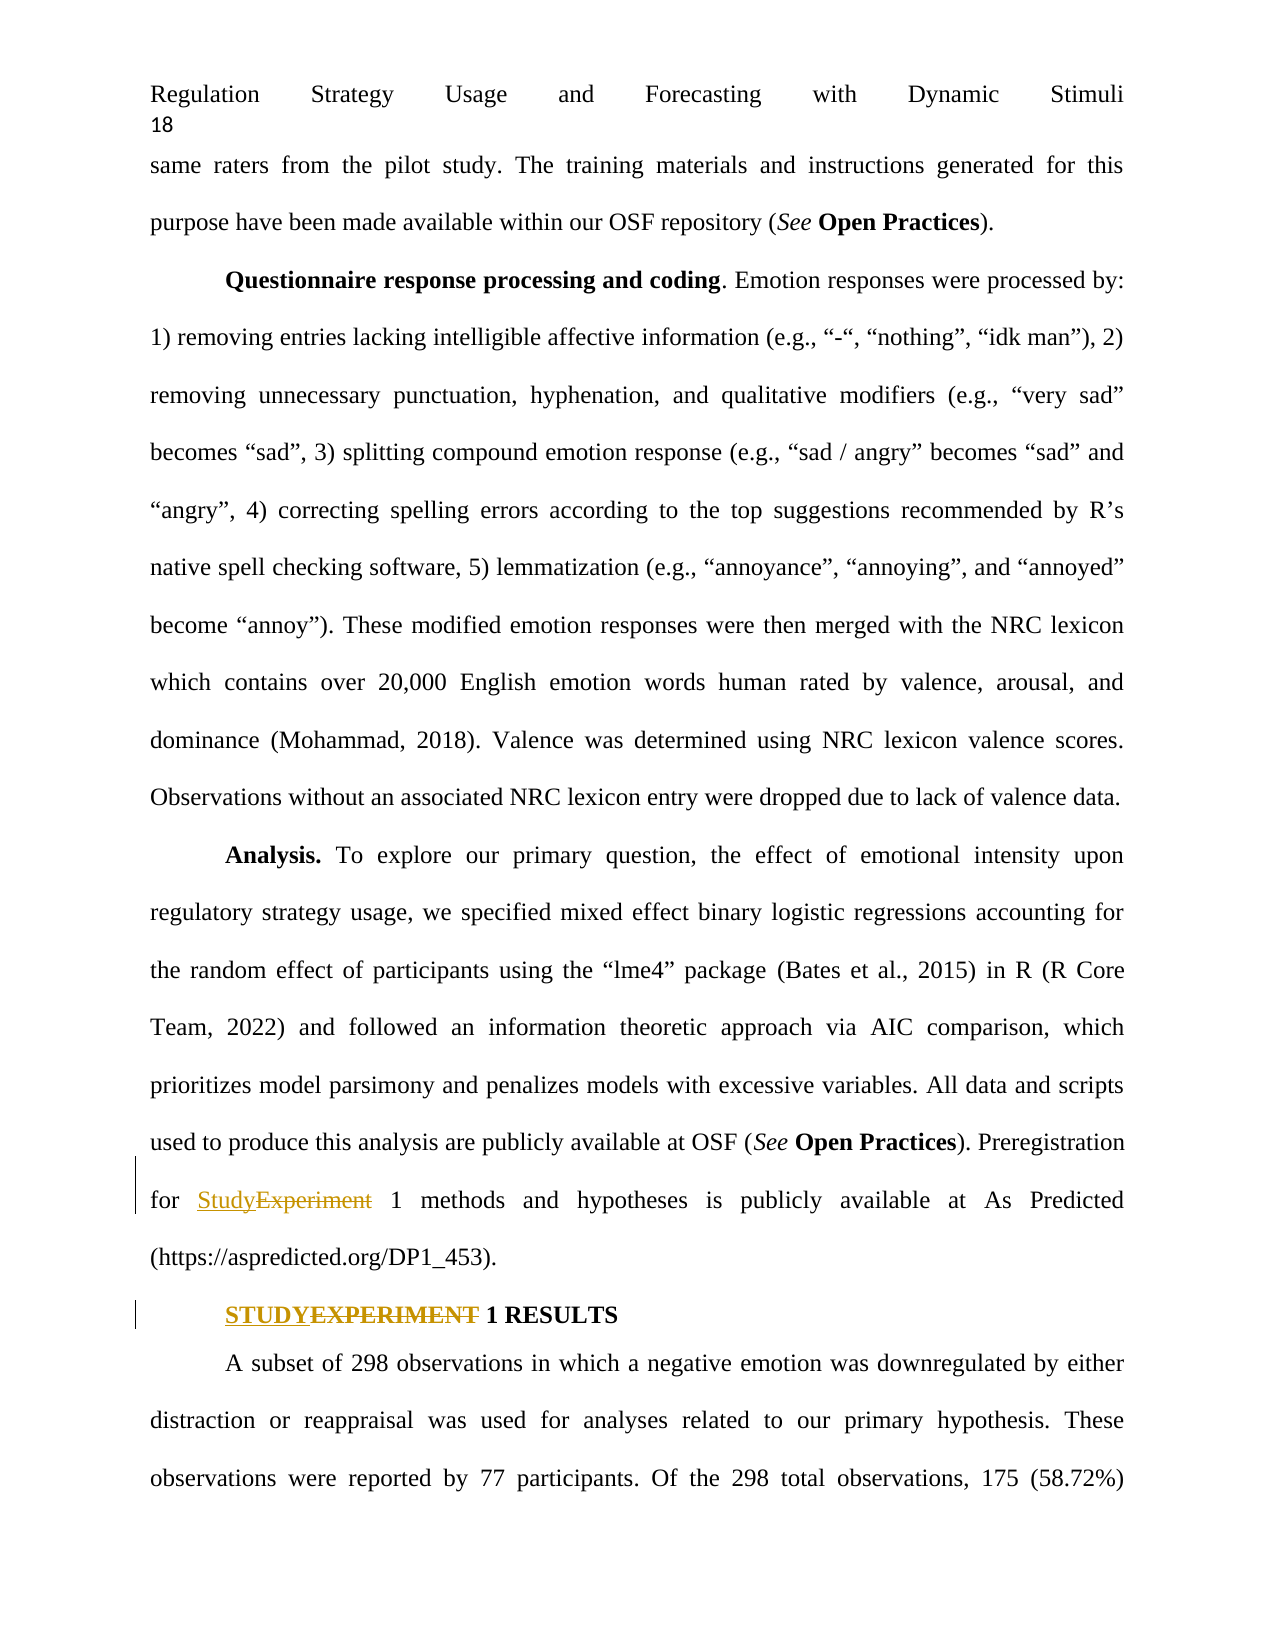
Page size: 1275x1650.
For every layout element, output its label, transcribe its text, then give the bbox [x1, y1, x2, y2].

text Questionnaire response processing and coding. Emotion responses were processed by: 1) removing entries lacking intelligible affective information (e.g., “-“, “nothing”, “idk man”), 2) removing unnecessary punctuation, hyphenation, and qualitative modifiers (e.g., “very sad” becomes “sad”, 3) splitting compound emotion response (e.g., “sad / angry” becomes “sad” and “angry”, 4) correcting spelling errors according to the top suggestions recommended by R’s native spell checking software, 5) lemmatization (e.g., “annoyance”, “annoying”, and “annoyed” become “annoy”). These modified emotion responses were then merged with the NRC lexicon which contains over 20,000 English emotion words human rated by valence, arousal, and dominance (Mohammad, 2018). Valence was determined using NRC lexicon valence scores. Observations without an associated NRC lexicon entry were dropped due to lack of valence data. [150, 265, 1125, 811]
text 1 RESULTS [200, 1300, 1125, 1329]
text Analysis. To explore our primary question, the effect of emotional intensity upon regulatory strategy usage, we specified mixed effect binary logistic regressions accounting for the random effect of participants using the “lme4” package (Bates et al., 2015) in R (R Core Team, 2022) and followed an information theoretic approach via AIC comparison, which prioritizes model parsimony and penalizes models with excessive variables. All data and scripts used to produce this analysis are publicly available at OSF (See Open Practices). Preregistration for 1 methods and hypotheses is publicly available at As Predicted (https://aspredicted.org/DP1_453). [150, 840, 1125, 1271]
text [150, 1348, 1125, 1491]
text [150, 150, 1125, 236]
